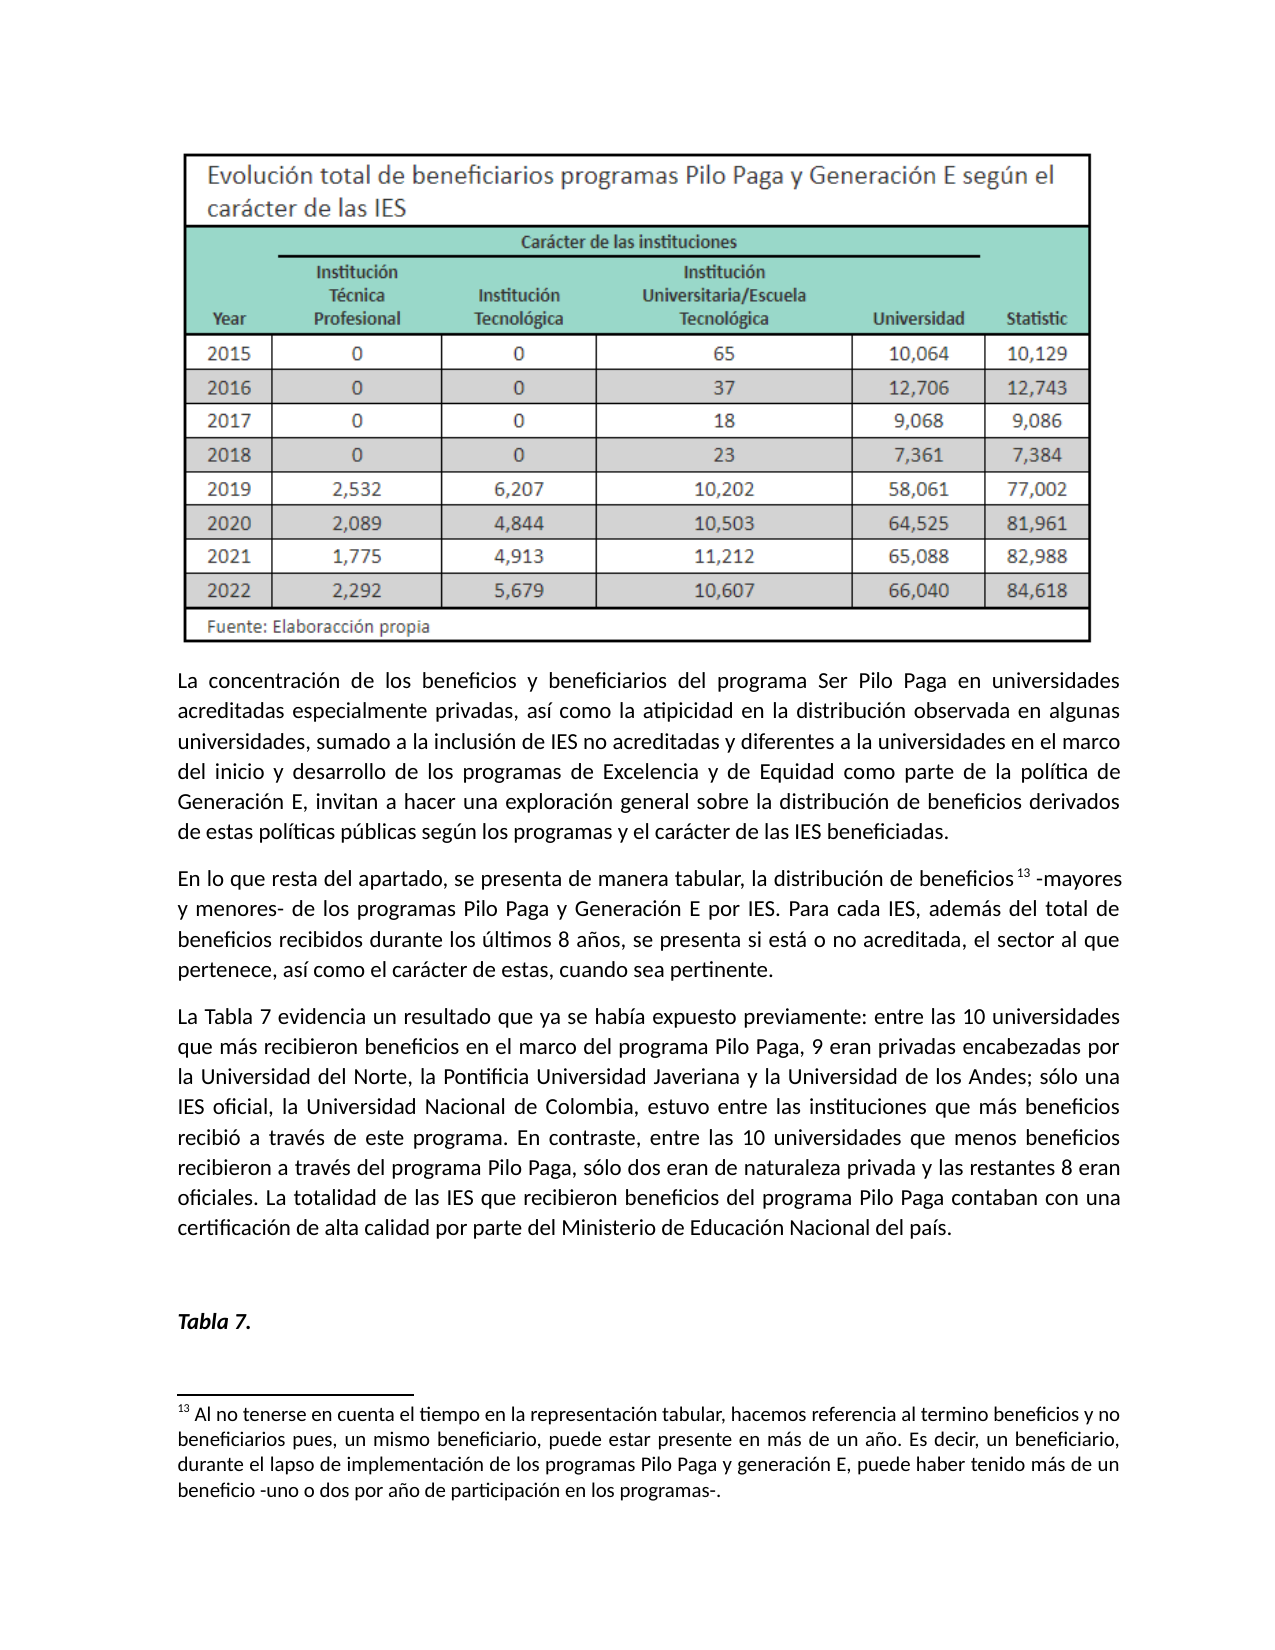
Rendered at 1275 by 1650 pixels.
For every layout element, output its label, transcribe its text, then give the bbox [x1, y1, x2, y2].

text Tabla 7. [177, 1307, 1122, 1335]
text En lo que resta del apartado, se presenta de manera tabular, la distribución de beneficios -mayores y menores- de los programas Pilo Paga y Generación E por IES. Para cada IES, además del total de beneficios recibidos durante los últimos 8 años, se presenta si está o no acreditada, el sector al que pertenece, así como el carácter de estas, cuando sea pertinente. [177, 864, 1122, 983]
text La concentración de los beneficios y beneficiarios del programa Ser Pilo Paga en universidades acreditadas especialmente privadas, así como la atipicidad en la distribución observada en algunas universidades, sumado a la inclusión de IES no acreditadas y diferentes a la universidades en el marco del inicio y desarrollo de los programas de Excelencia y de Equidad como parte de la política de Generación E, invitan a hacer una exploración general sobre la distribución de beneficios derivados de estas políticas públicas según los programas y el carácter de las IES beneficiadas. [177, 666, 1122, 846]
picture [177, 147, 1098, 648]
text La Tabla 7 evidencia un resultado que ya se había expuesto previamente: entre las 10 universidades que más recibieron beneficios en el marco del programa Pilo Paga, 9 eran privadas encabezadas por la Universidad del Norte, la Pontificia Universidad Javeriana y la Universidad de los Andes; sólo una IES oficial, la Universidad Nacional de Colombia, estuvo entre las instituciones que más beneficios recibió a través de este programa. En contraste, entre las 10 universidades que menos beneficios recibieron a través del programa Pilo Paga, sólo dos eran de naturaleza privada y las restantes 8 eran oficiales. La totalidad de las IES que recibieron beneficios del programa Pilo Paga contaban con una certificación de alta calidad por parte del Ministerio de Educación Nacional del país. [177, 1002, 1122, 1241]
